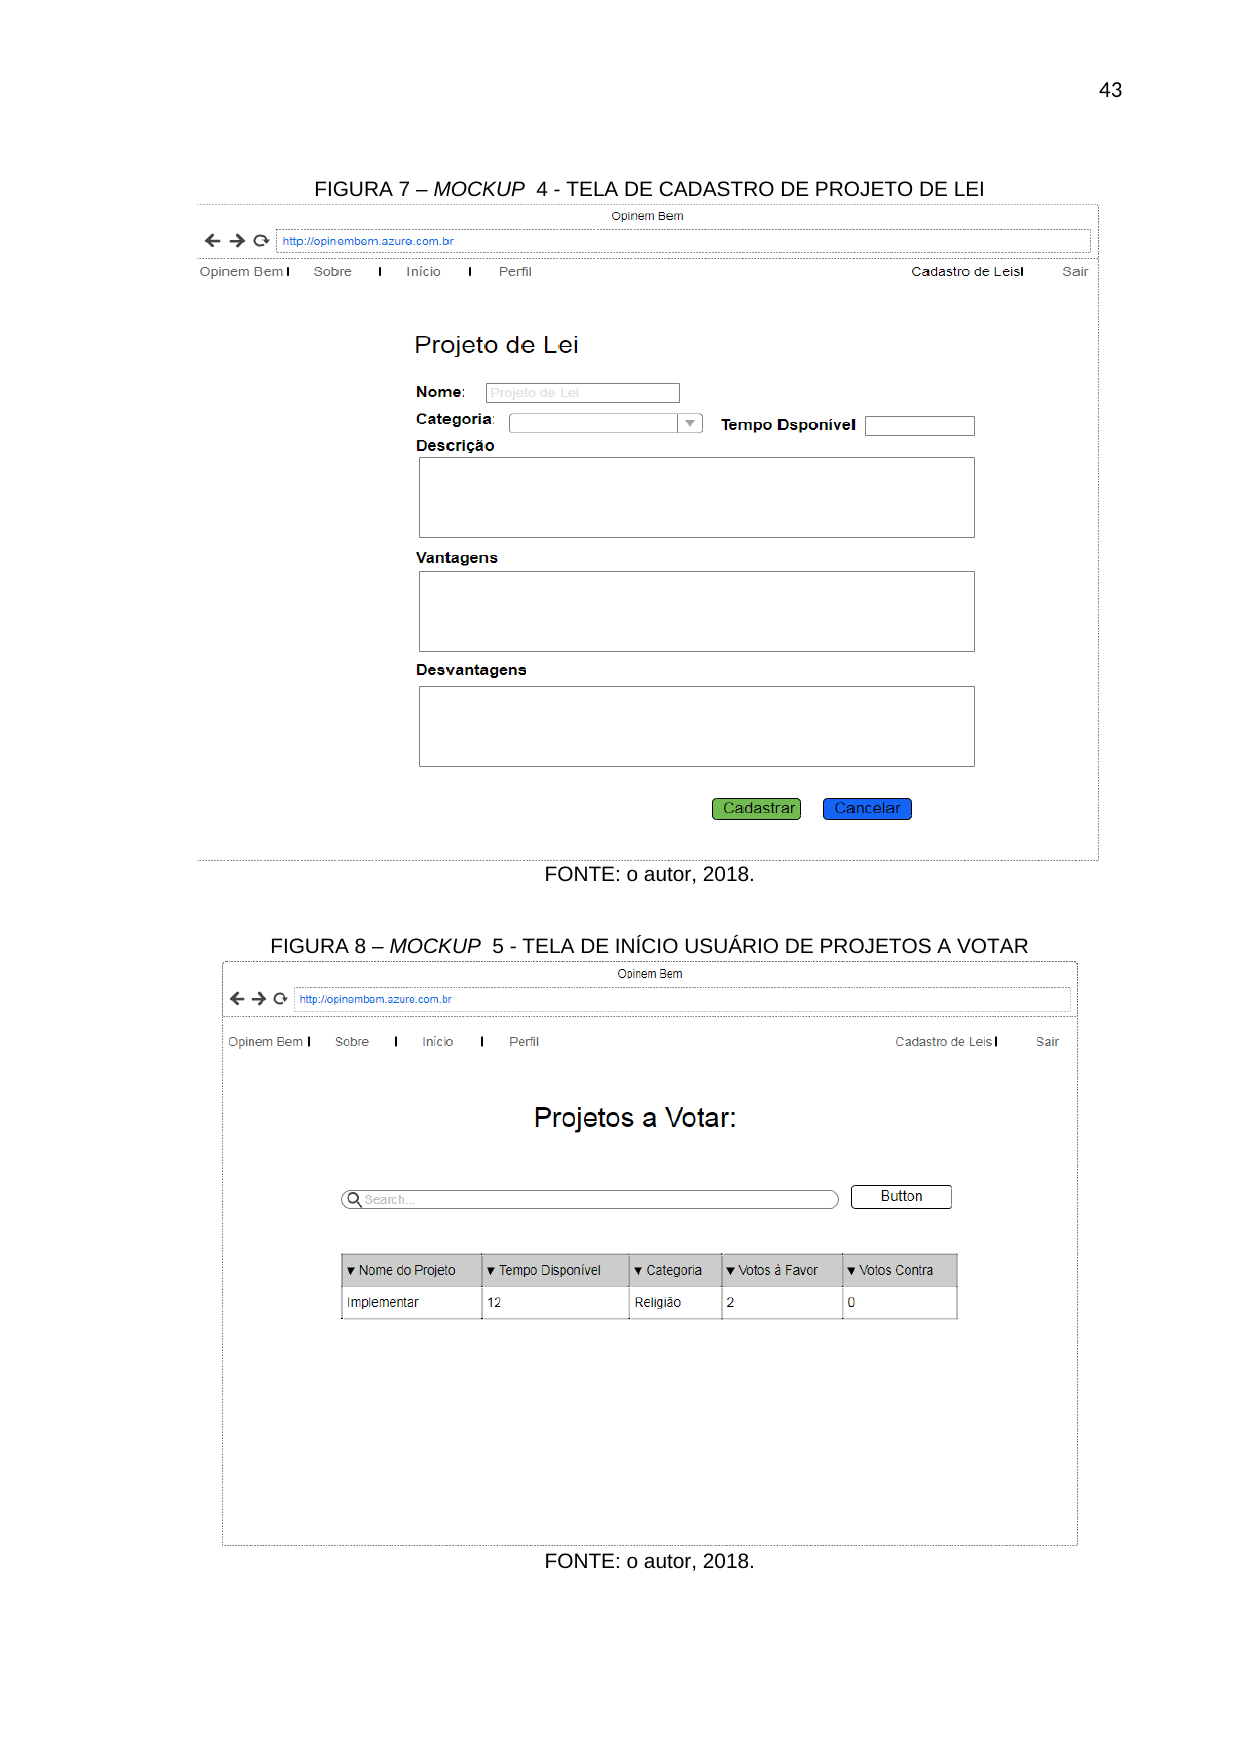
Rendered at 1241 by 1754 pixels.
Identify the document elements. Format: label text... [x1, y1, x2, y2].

text FONTE: o autor, 2018. [177, 1549, 1122, 1573]
text FIGURA 8 – MOCKUP 5 - TELA DE INÍCIO USUÁRIO DE PROJETOS A VOTAR [177, 934, 1122, 958]
picture [197, 201, 1103, 863]
text FONTE: o autor, 2018. [177, 862, 1122, 886]
picture [219, 957, 1080, 1550]
